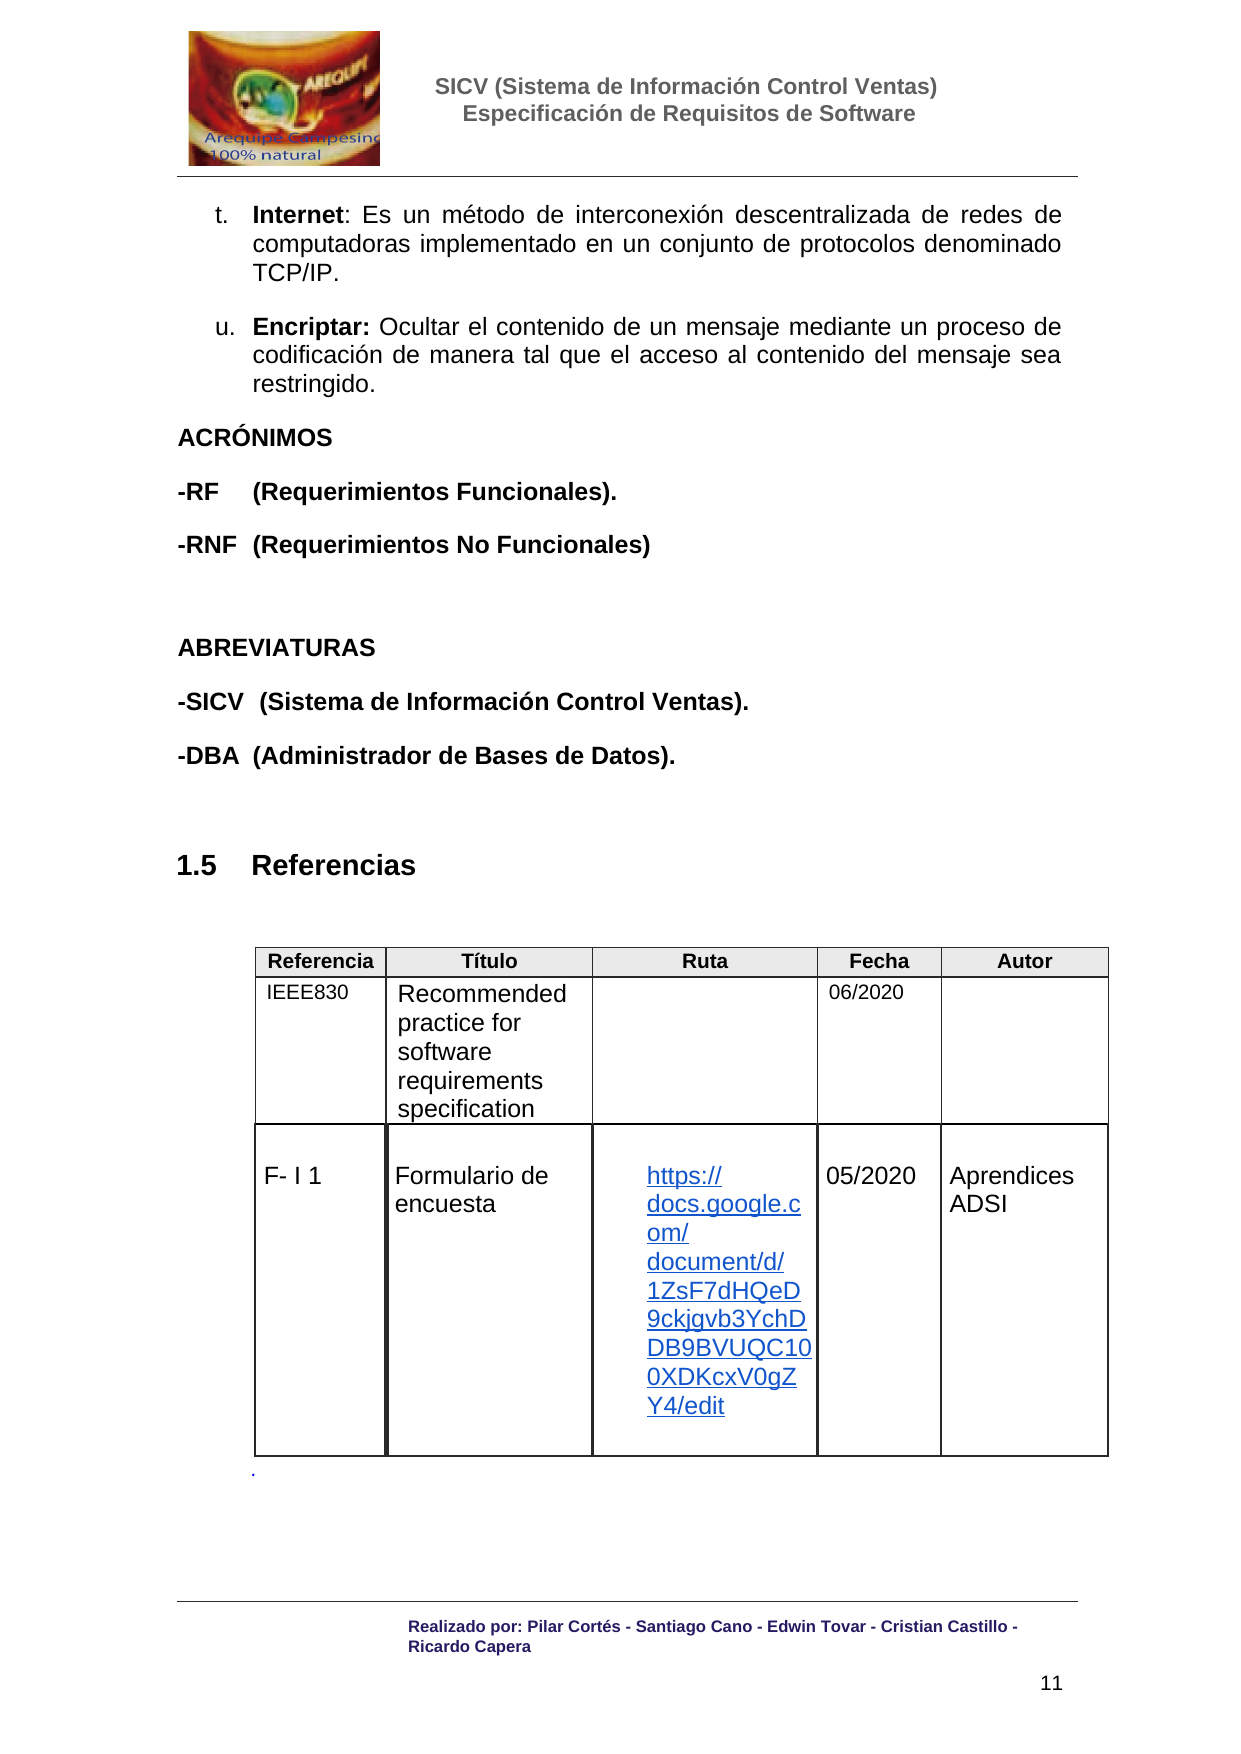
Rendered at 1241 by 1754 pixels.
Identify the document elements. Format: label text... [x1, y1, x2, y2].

table_header Referencia [256, 948, 385, 976]
table_cell Recommended practice for software requirements specification [387, 978, 592, 1123]
text -RF (Requerimientos Funcionales). [177, 477, 1063, 506]
text ABREVIATURAS [177, 633, 1063, 662]
table_header Título [387, 948, 592, 976]
table_cell F- I 1 [256, 1125, 384, 1455]
table_cell https://docs.google.com/document/d/1ZsF7dHQeD9ckjgvb3YchDDB9BVUQC100XDKcxV0gZY4/edit [594, 1125, 816, 1455]
list Internet: Es un método de interconexión descentralizada de redes de computadoras implementado en un conjunto de protocolos denominado TCP/IP. [215, 201, 1063, 287]
list Encriptar: Ocultar el contenido de un mensaje mediante un proceso de codificación de manera tal que el acceso al contenido del mensaje sea restringido. [215, 312, 1063, 398]
table_cell 05/2020 [819, 1125, 940, 1455]
table_cell [942, 978, 1108, 1123]
table_cell 06/2020 [818, 978, 941, 1123]
table_cell Formulario de encuesta [389, 1125, 591, 1455]
table_cell Aprendices ADSI [942, 1125, 1107, 1455]
text . [251, 1457, 1063, 1481]
table_header Fecha [818, 948, 941, 976]
table_cell IEEE830 [256, 978, 385, 1123]
text -DBA (Administrador de Bases de Datos). [177, 741, 1063, 769]
table_header Autor [942, 948, 1108, 976]
list Referencias [176, 848, 1063, 882]
text -SICV (Sistema de Información Control Ventas). [177, 687, 1063, 716]
picture [188, 31, 380, 166]
table_header Ruta [593, 948, 817, 976]
text -RNF (Requerimientos No Funcionales) [177, 531, 1063, 559]
table_cell [593, 978, 817, 1123]
text ACRÓNIMOS [177, 423, 1063, 452]
